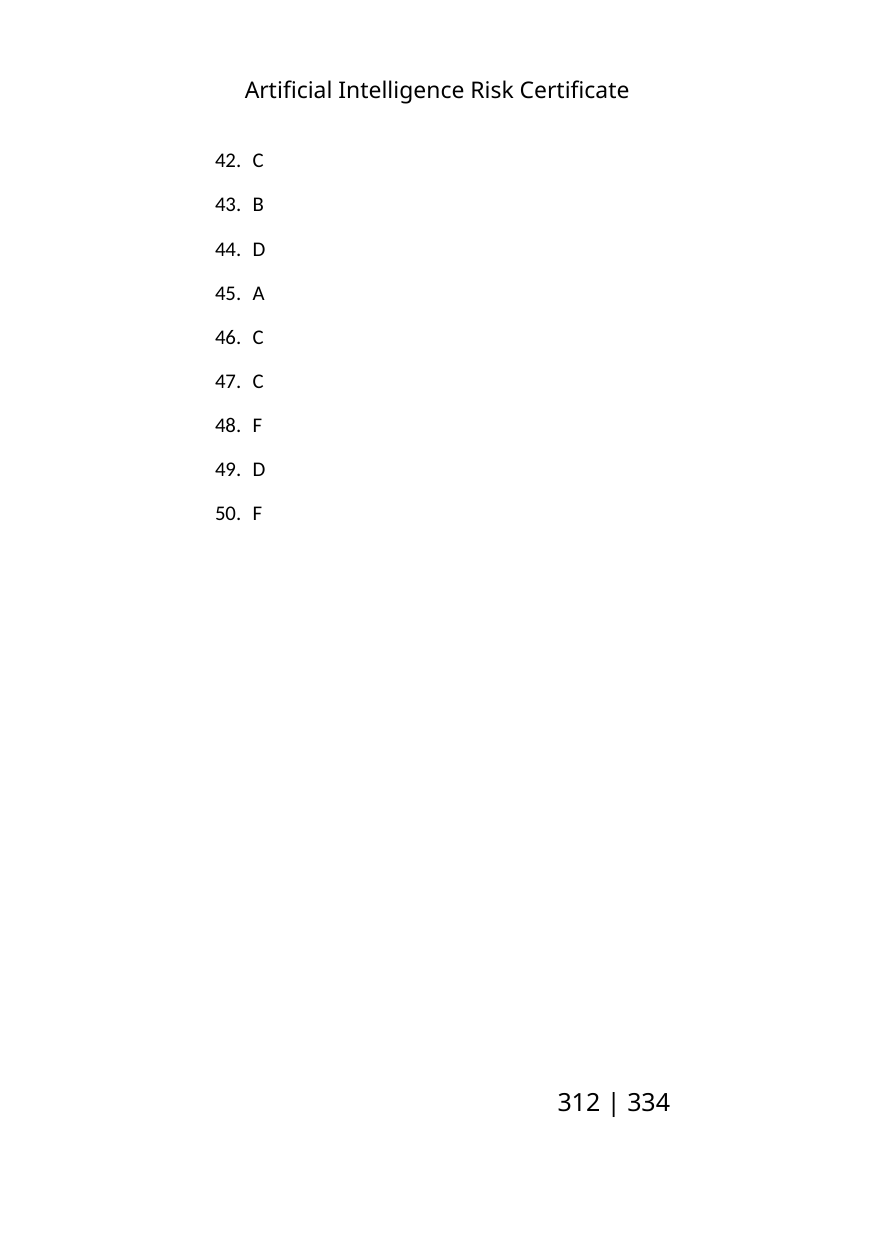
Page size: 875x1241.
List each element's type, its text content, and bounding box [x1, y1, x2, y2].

list F [215, 412, 697, 437]
list D [215, 236, 697, 261]
list C [215, 368, 697, 393]
list C [215, 324, 697, 349]
list B [215, 192, 697, 217]
list F [215, 500, 697, 526]
list C [215, 148, 697, 173]
list A [215, 280, 697, 305]
list D [215, 456, 697, 481]
